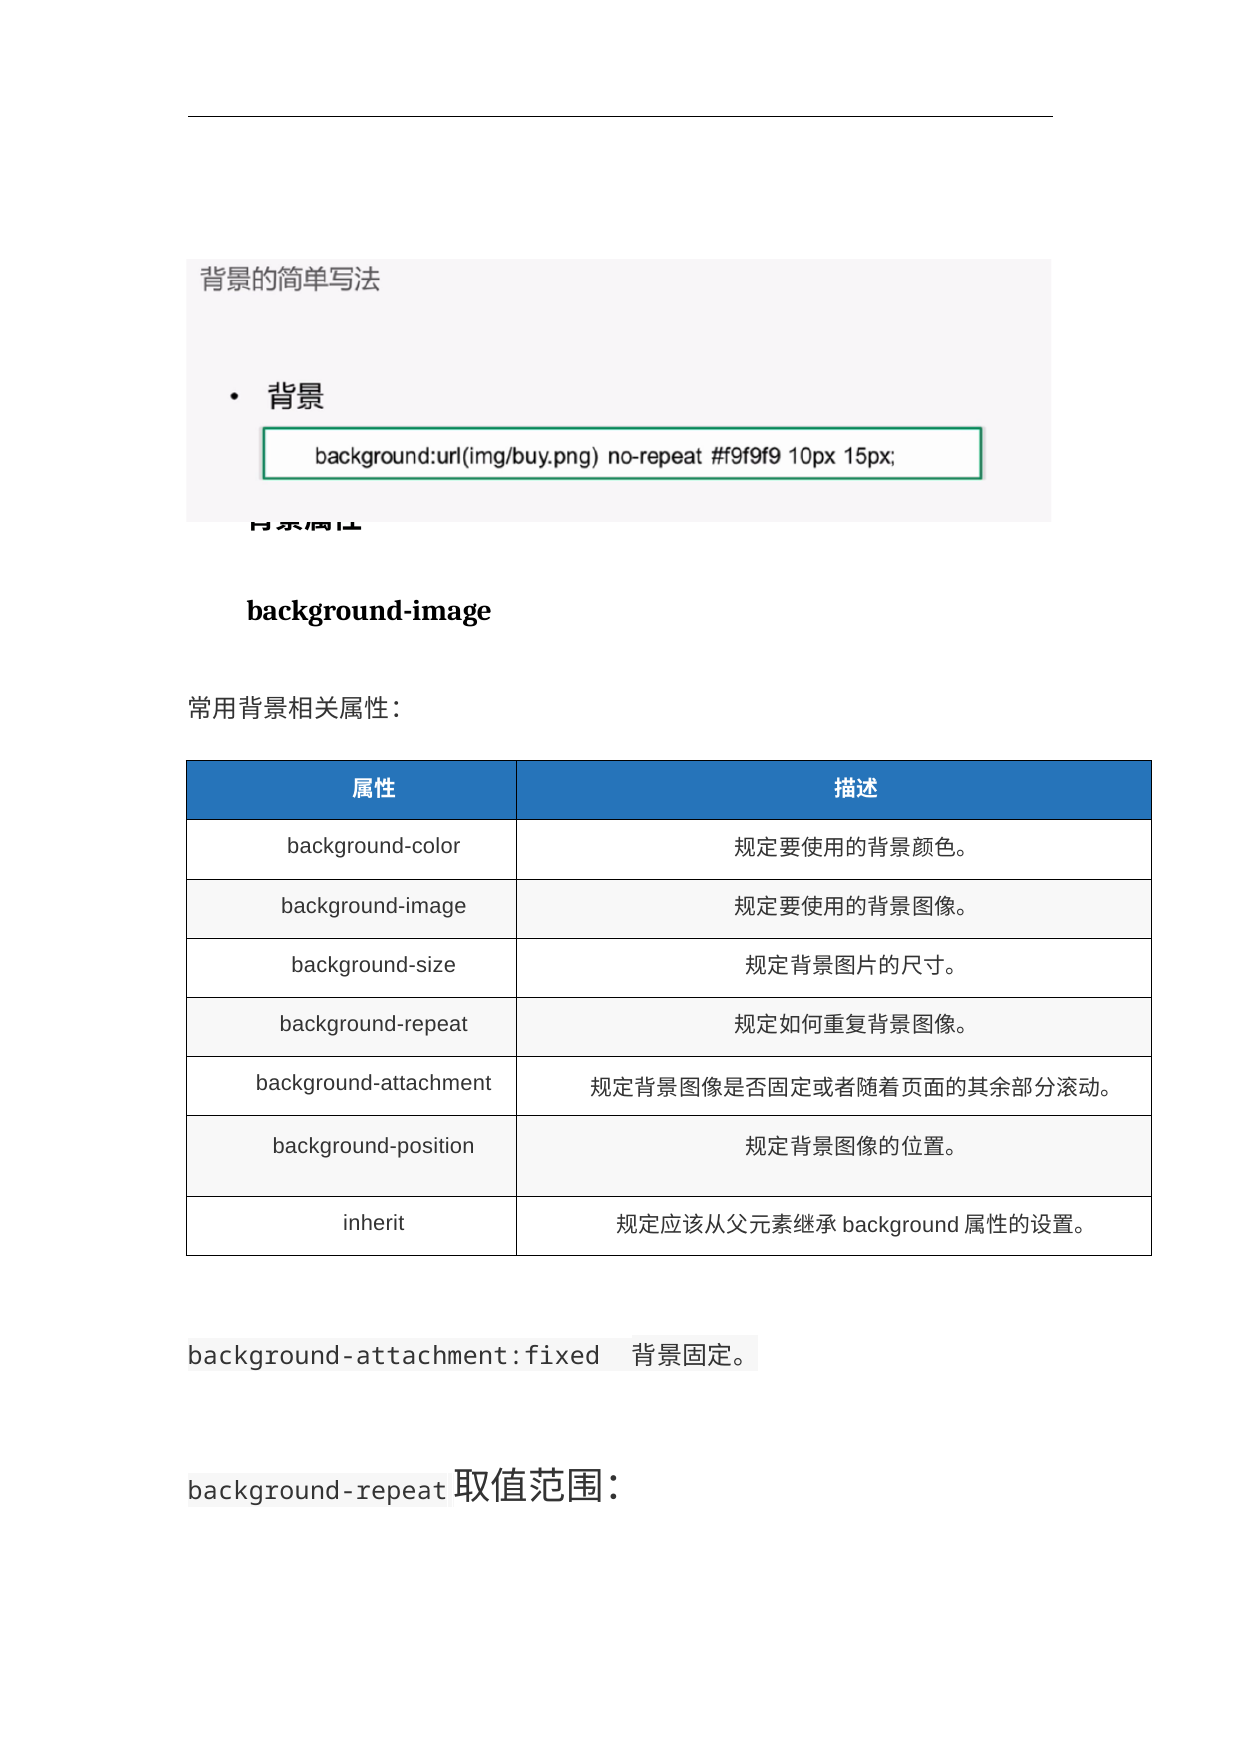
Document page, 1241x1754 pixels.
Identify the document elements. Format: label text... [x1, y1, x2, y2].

table_cell 规定如何重复背景图像。 [517, 998, 1151, 1056]
table_cell background-attachment [187, 1057, 516, 1115]
table_cell background-size [187, 939, 516, 997]
table_header 描述 [517, 761, 1151, 819]
table_cell background-image [187, 880, 516, 937]
table_cell background-position [187, 1116, 516, 1196]
table_header 属性 [187, 761, 516, 819]
subtitle background-image [187, 579, 1053, 644]
text background-attachment:fixed 背景固定。 [187, 1321, 1053, 1386]
table_cell 规定要使用的背景图像。 [517, 880, 1151, 937]
table_cell 规定要使用的背景颜色。 [517, 820, 1151, 878]
table_cell background-repeat [187, 998, 516, 1056]
table_cell 规定应该从父元素继承background属性的设置。 [517, 1197, 1151, 1255]
text background-repeat取值范围： [187, 1451, 1053, 1516]
picture [186, 259, 1052, 522]
table_cell 规定背景图像的位置。 [517, 1116, 1151, 1196]
text 常用背景相关属性： [187, 674, 1053, 739]
table_cell 规定背景图像是否固定或者随着页面的其余部分滚动。 [517, 1057, 1151, 1115]
table_cell background-color [187, 820, 516, 878]
table_cell inherit [187, 1197, 516, 1255]
table_cell 规定背景图片的尺寸。 [517, 939, 1151, 997]
subtitle 背景属性 [187, 484, 1053, 549]
